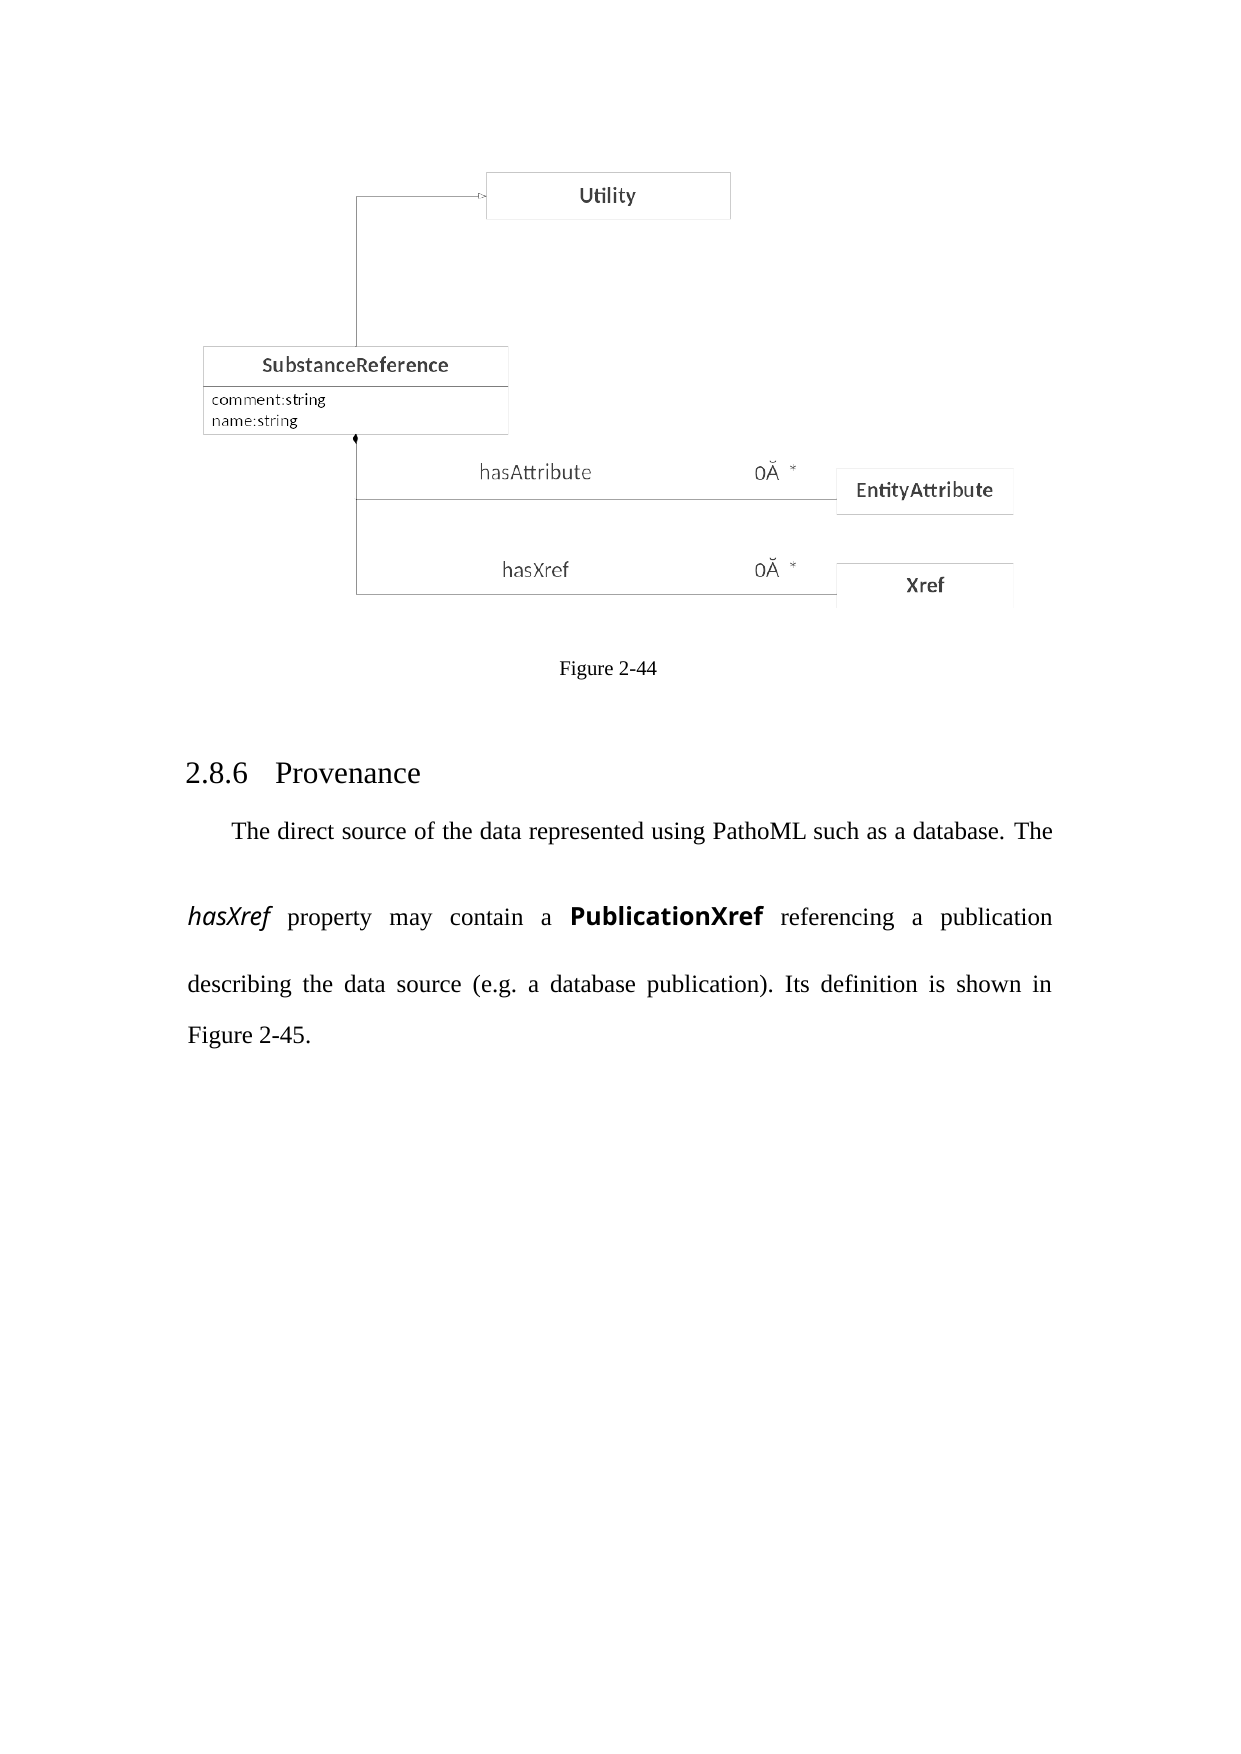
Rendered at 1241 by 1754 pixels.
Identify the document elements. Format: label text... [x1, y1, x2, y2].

subtitle Provenance [185, 738, 1053, 806]
